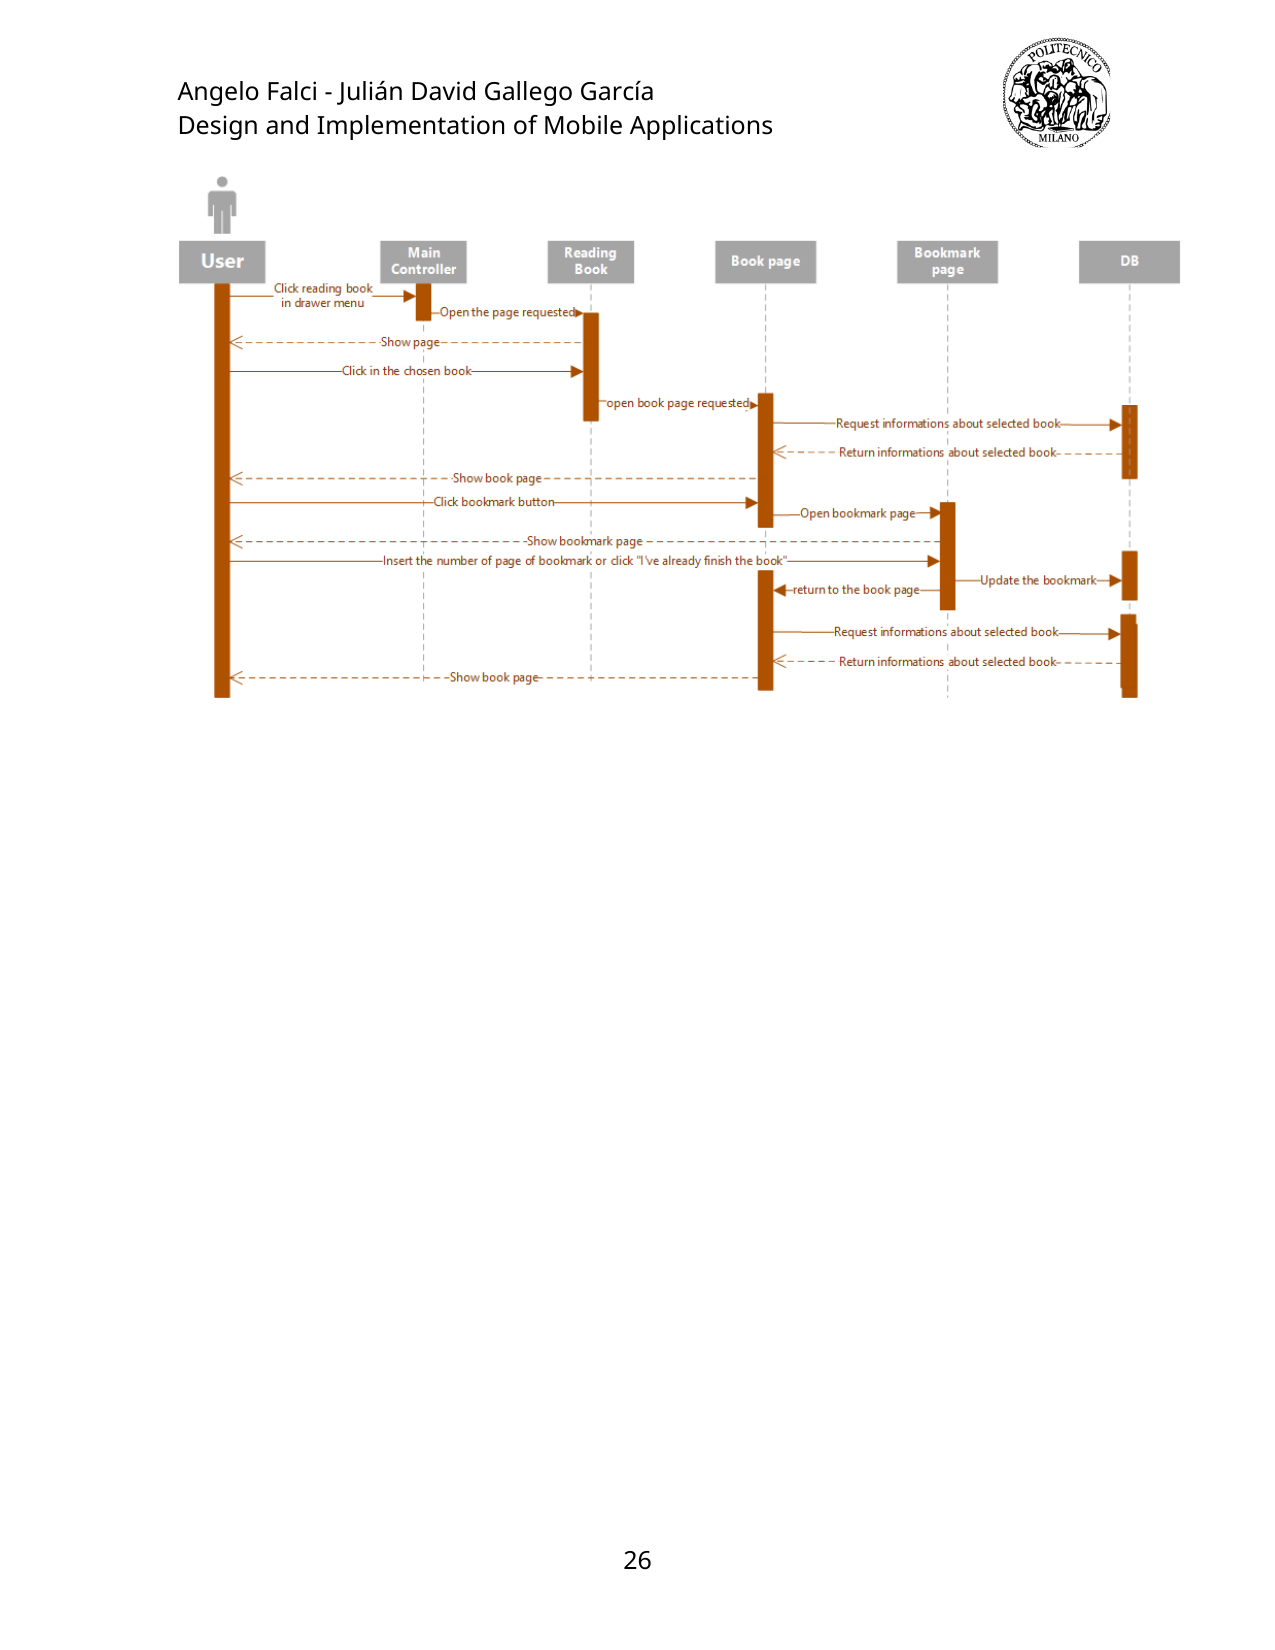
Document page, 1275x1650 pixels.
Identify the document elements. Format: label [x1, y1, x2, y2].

picture [1001, 37, 1110, 146]
picture [177, 176, 1182, 698]
